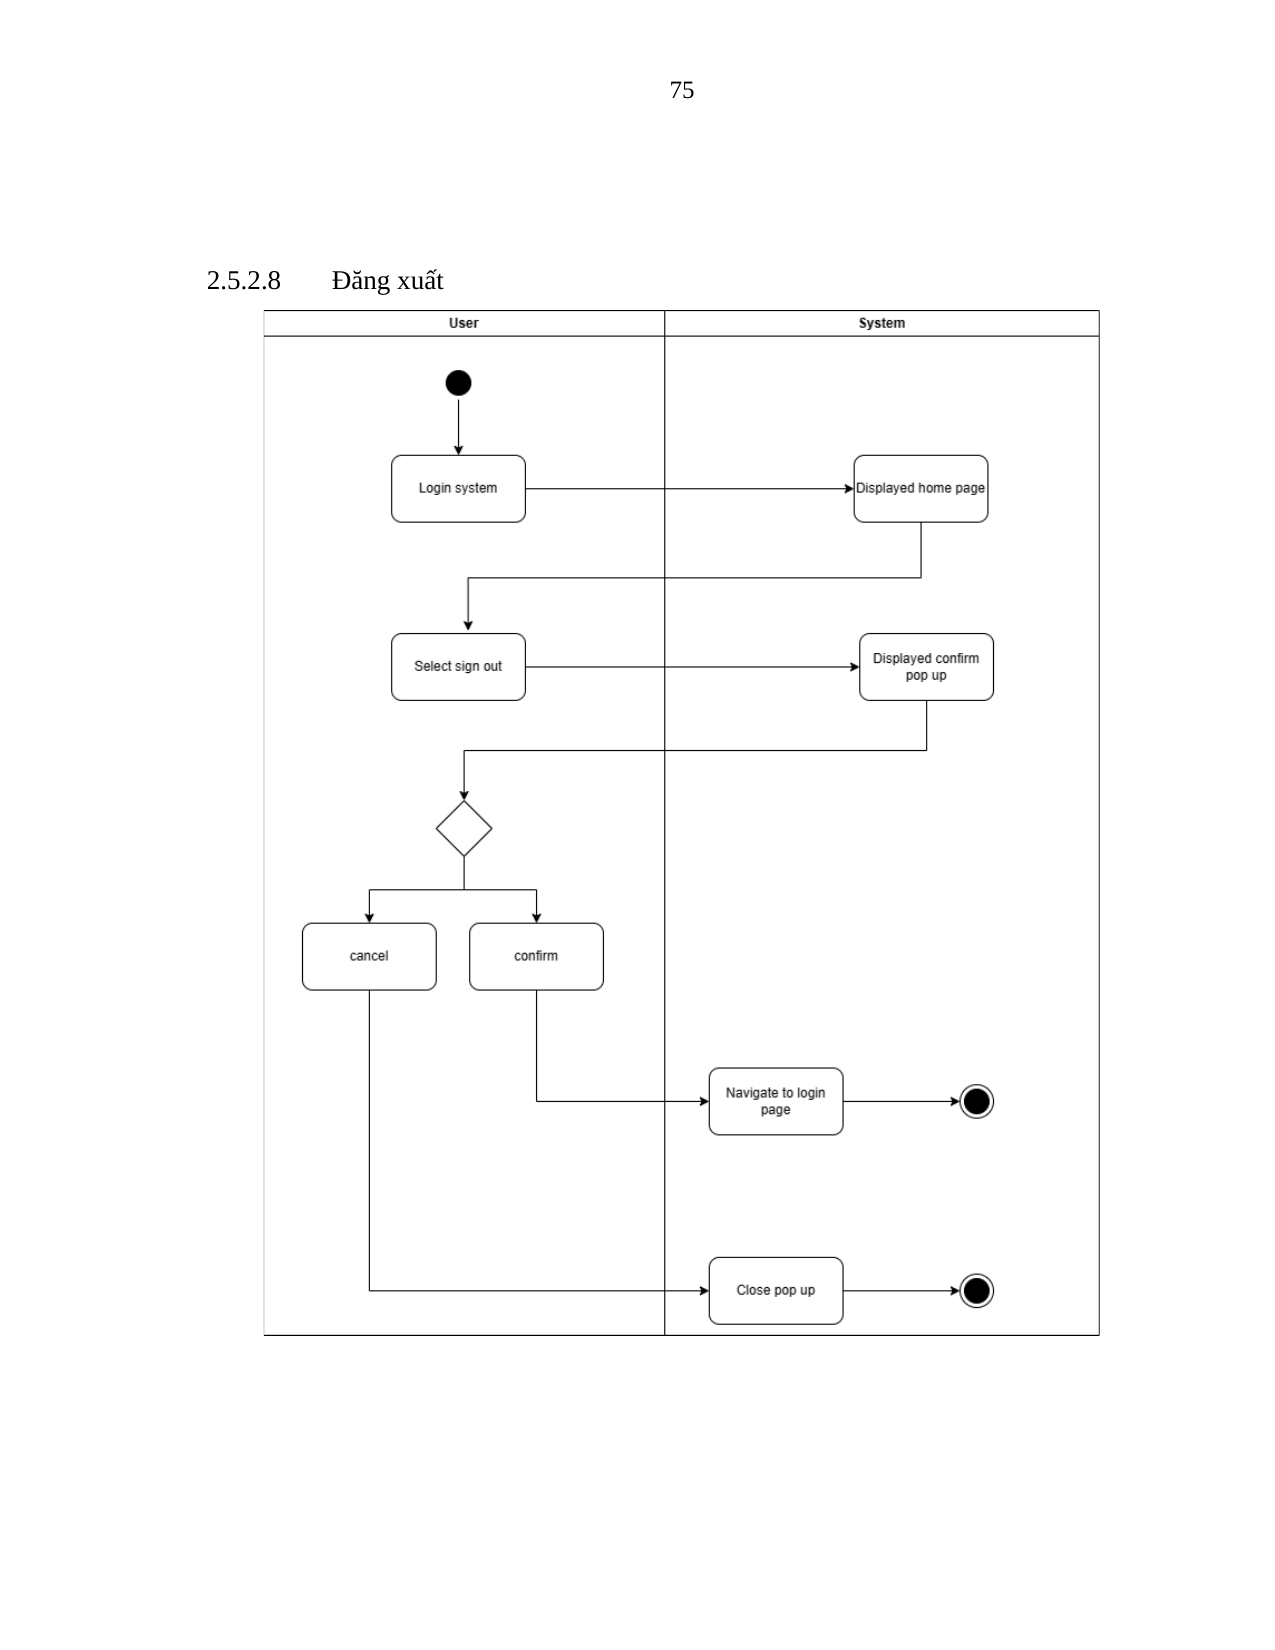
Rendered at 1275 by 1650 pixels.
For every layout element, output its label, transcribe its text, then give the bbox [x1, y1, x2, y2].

list Đăng xuất [207, 264, 1157, 295]
picture [263, 310, 1100, 1336]
